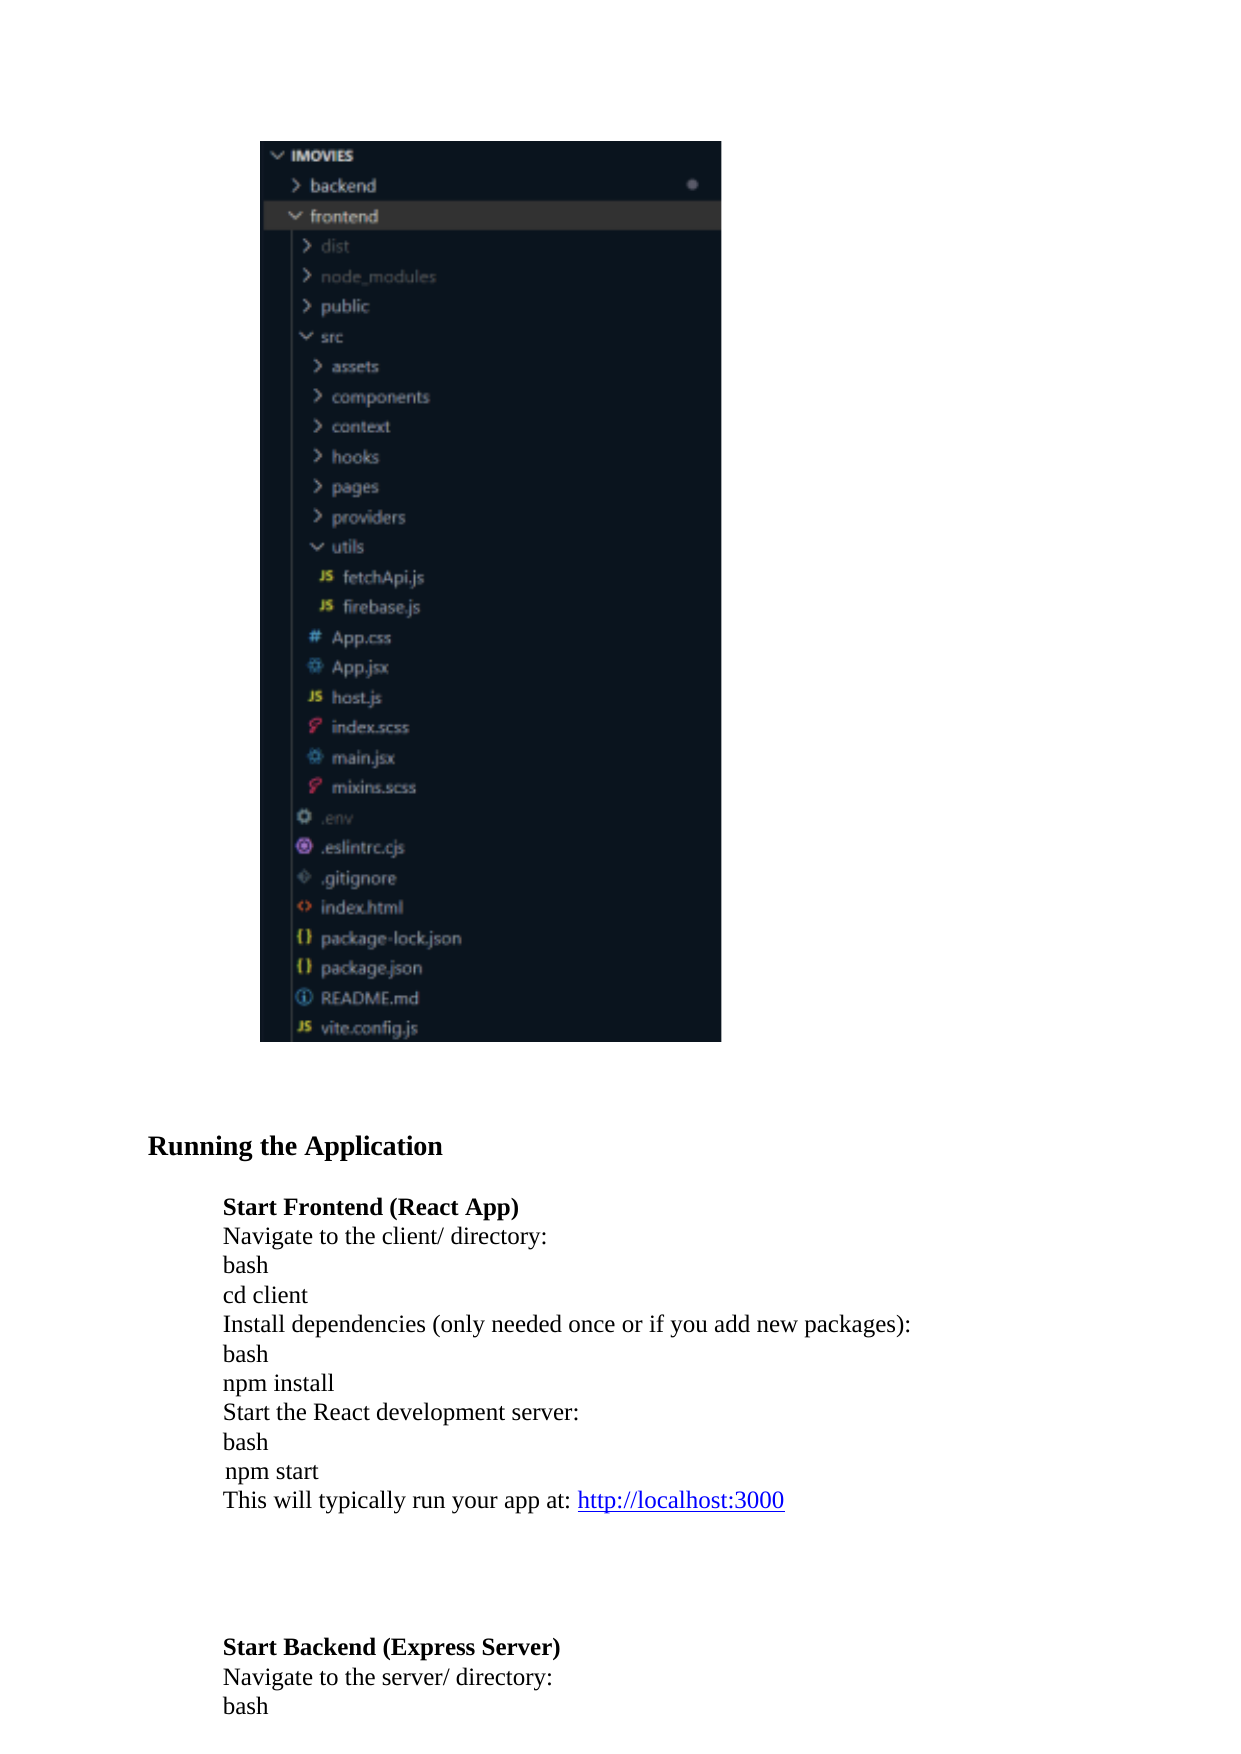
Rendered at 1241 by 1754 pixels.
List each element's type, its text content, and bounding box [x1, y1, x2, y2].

text bash [223, 1339, 1063, 1367]
text Start the React development server: [223, 1397, 1063, 1426]
subtitle Running the Application [148, 1129, 1063, 1162]
text bash [223, 1427, 1063, 1456]
text npm install [223, 1368, 1063, 1397]
text Start Backend (Express Server) [223, 1632, 1063, 1661]
text bash [223, 1691, 1063, 1720]
text Start Frontend (React App) [223, 1192, 1063, 1221]
text npm start [187, 1456, 1063, 1485]
picture [260, 141, 722, 1042]
text Install dependencies (only needed once or if you add new packages): [223, 1309, 1063, 1338]
text Navigate to the server/ directory: [223, 1662, 1063, 1691]
text This will typically run your app at: http://localhost:3000 [223, 1486, 1063, 1514]
text Navigate to the client/ directory: [223, 1221, 1063, 1250]
text cd client [223, 1280, 1063, 1309]
text bash [223, 1251, 1063, 1279]
